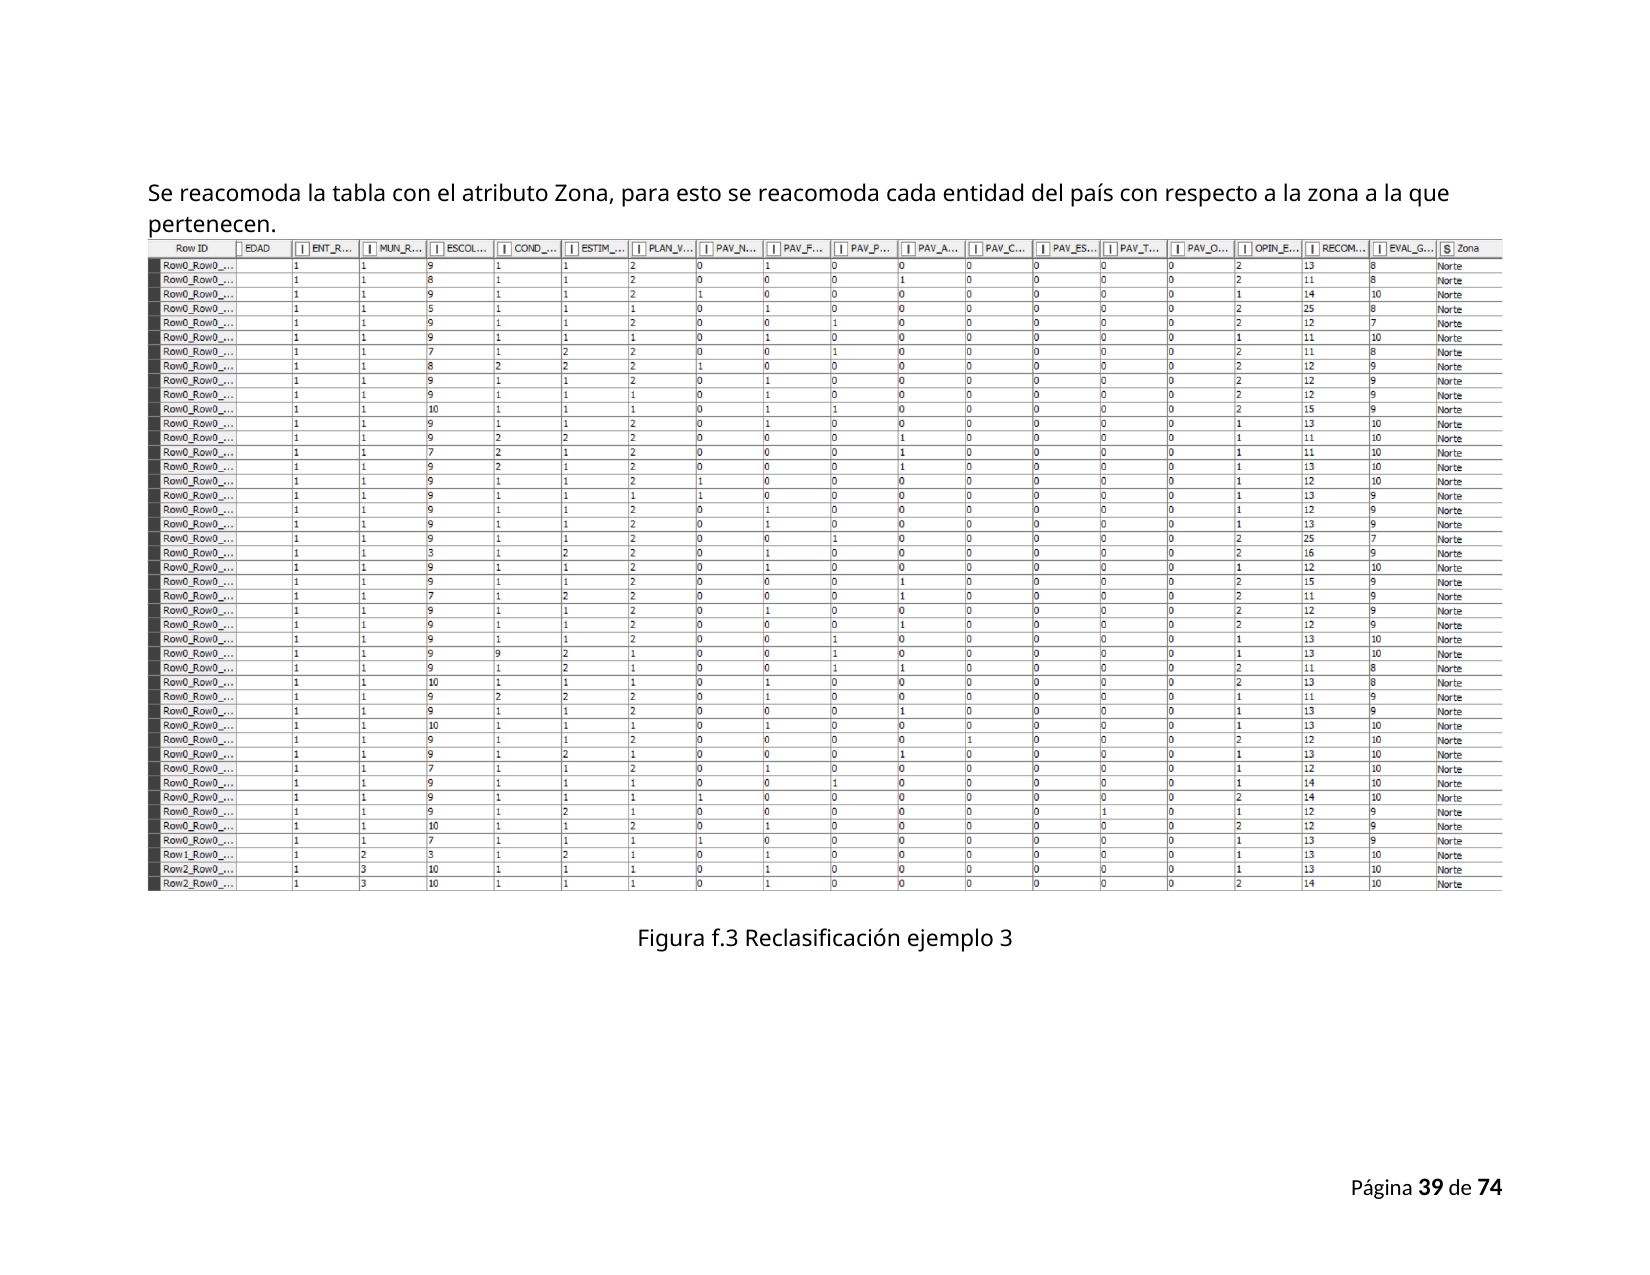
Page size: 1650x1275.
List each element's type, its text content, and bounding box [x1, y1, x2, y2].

picture [147, 239, 1503, 891]
text Figura f.3 Reclasificación ejemplo 3 [148, 922, 1502, 953]
text Se reacomoda la tabla con el atributo Zona, para esto se reacomoda cada entidad del país con respecto a la zona a la que pertenecen. [148, 177, 1502, 239]
